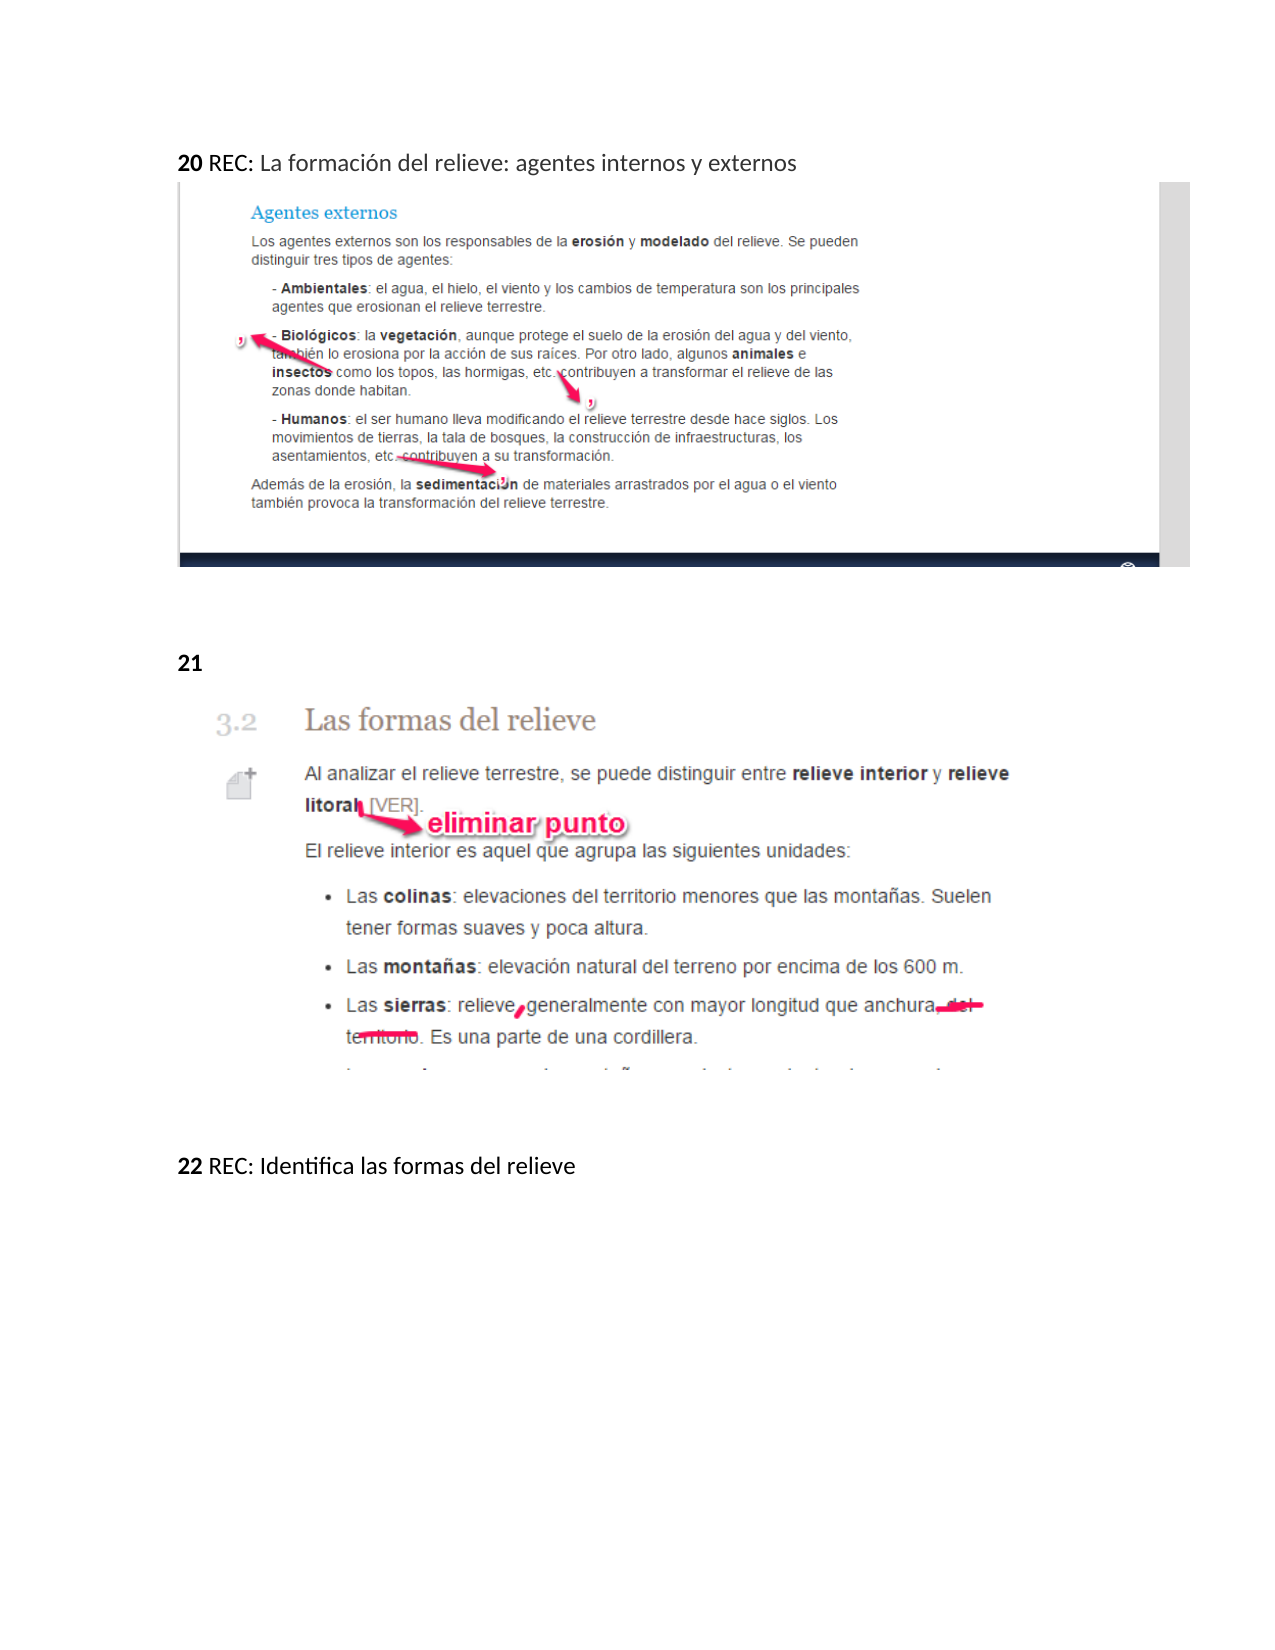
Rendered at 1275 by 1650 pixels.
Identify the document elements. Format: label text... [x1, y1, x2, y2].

text 22 REC: Identifica las formas del relieve [177, 1150, 1098, 1181]
text 20 REC: La formación del relieve: agentes internos y externos [177, 148, 1098, 182]
picture [177, 182, 1190, 567]
picture [177, 703, 1098, 1070]
text 21 [177, 647, 1098, 678]
